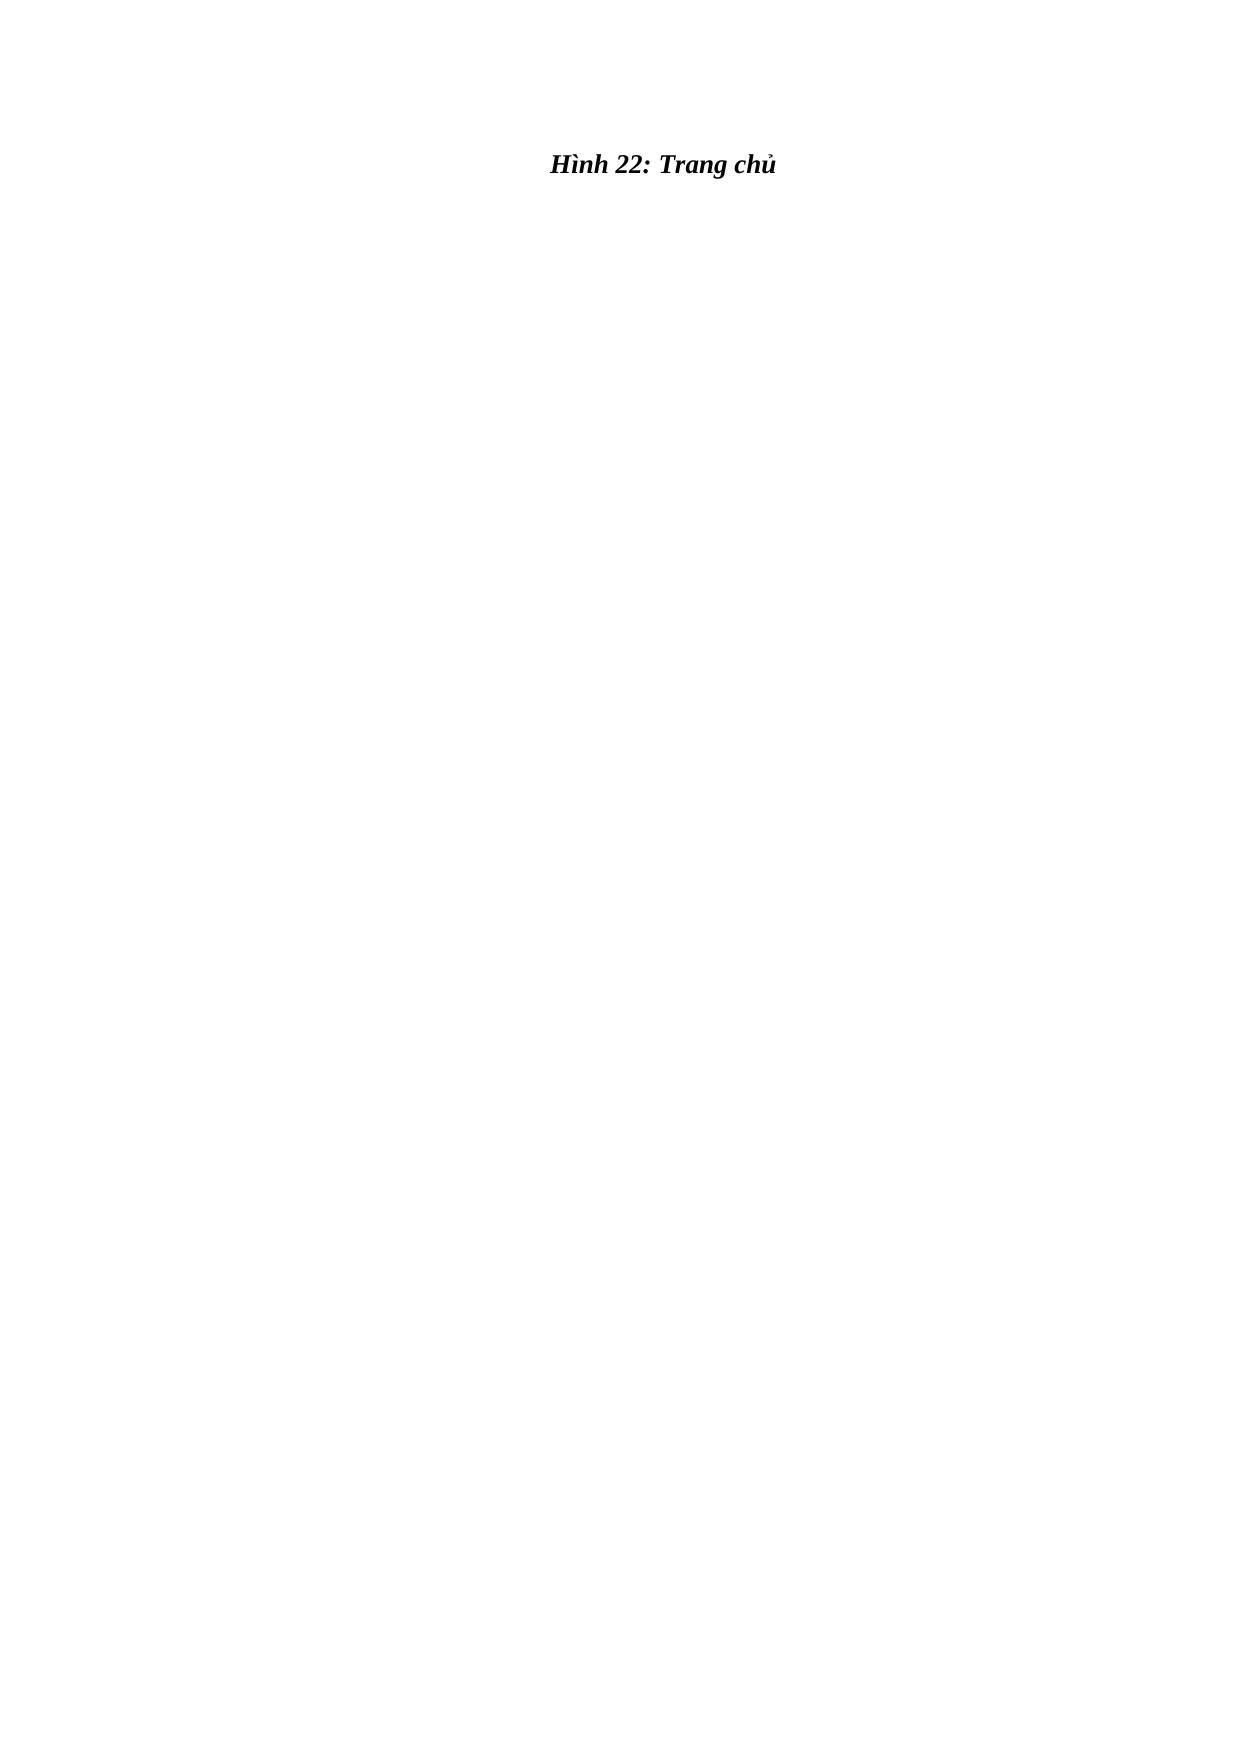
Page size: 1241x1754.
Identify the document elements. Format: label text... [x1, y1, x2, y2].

text Hình 22: Trang chủ [236, 148, 1092, 179]
